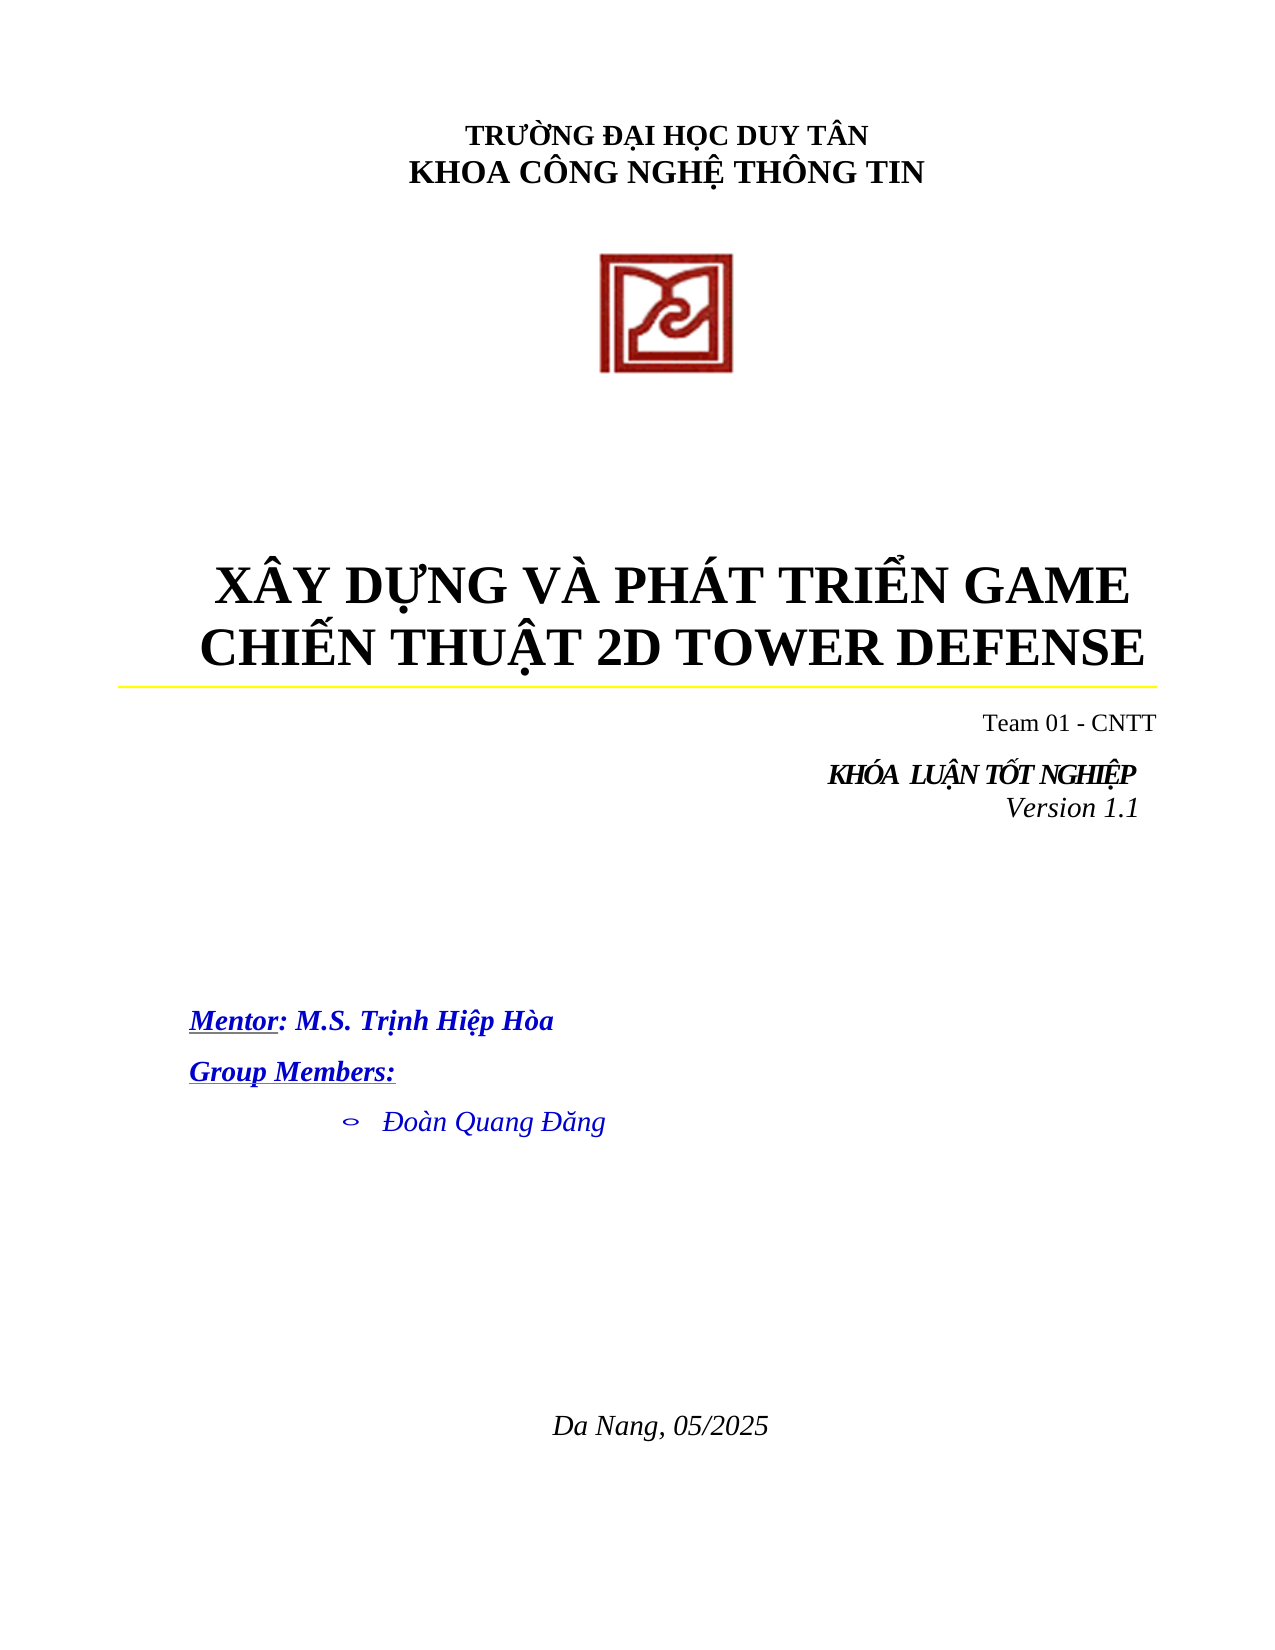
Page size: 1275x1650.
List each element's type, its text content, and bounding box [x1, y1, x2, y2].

text Mentor: M.S. Trịnh Hiệp Hòa [189, 1003, 1156, 1037]
picture [598, 252, 735, 375]
text KHÓA LUẬN TỐT NGHIỆP [177, 757, 1142, 790]
text KHOA CÔNG NGHỆ THÔNG TIN [177, 152, 1156, 190]
text Version 1.1 [177, 790, 1142, 824]
text ◦ Đoàn Quang Đăng [339, 1104, 1156, 1137]
text XÂY DỰNG VÀ PHÁT TRIỂN GAME CHIẾN THUẬT 2D TOWER DEFENSE [189, 553, 1157, 677]
text Da Nang, 05/2025 [177, 1408, 1147, 1442]
text TRƯỜNG ĐẠI HỌC DUY TÂN [177, 118, 1156, 152]
text Group Members: [189, 1054, 1156, 1087]
text Team 01 - CNTT [177, 715, 1156, 736]
